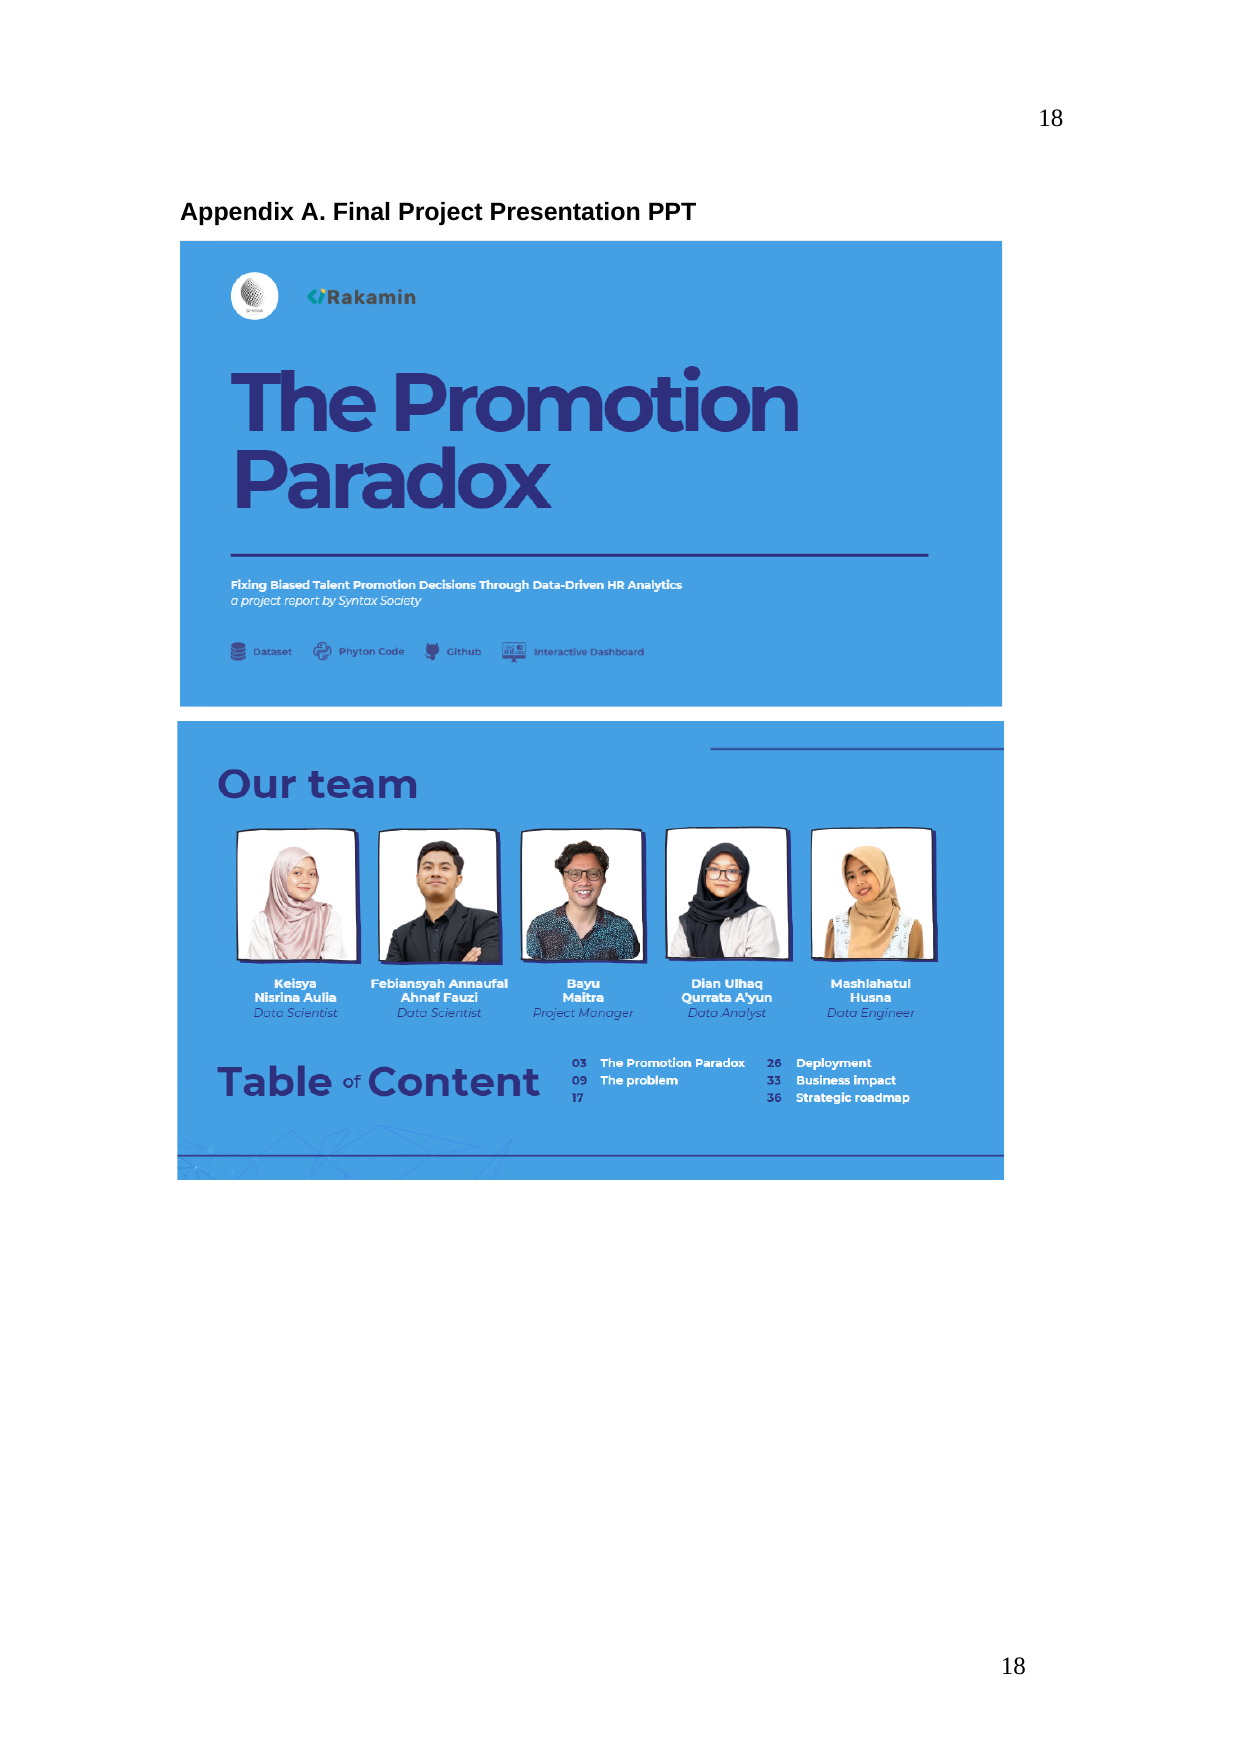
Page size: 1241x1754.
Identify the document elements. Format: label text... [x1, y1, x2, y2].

subtitle Appendix A. Final Project Presentation PPT [180, 197, 1079, 226]
picture [177, 721, 1005, 1180]
picture [180, 240, 1003, 707]
